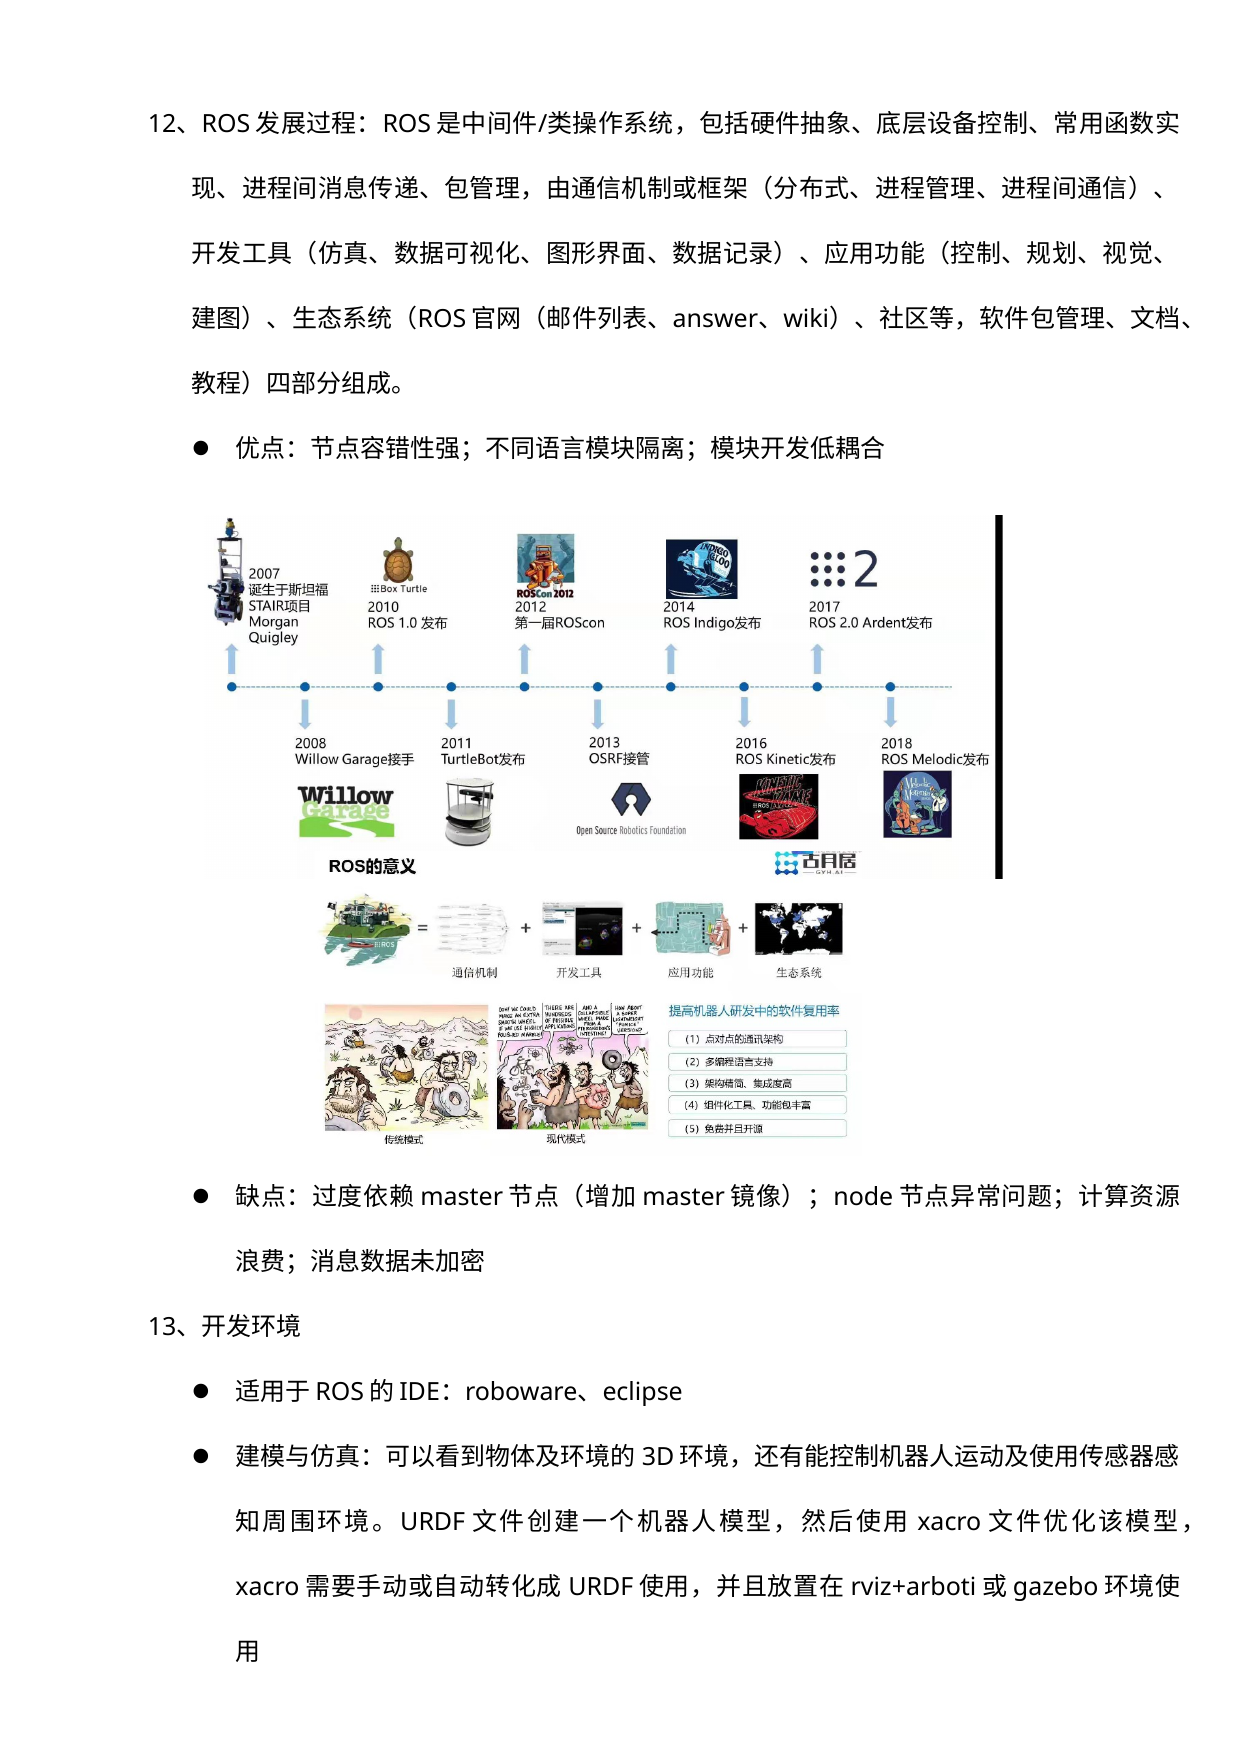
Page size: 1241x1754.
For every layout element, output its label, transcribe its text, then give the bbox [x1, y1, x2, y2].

picture [203, 515, 1003, 1156]
list 优点：节点容错性强；不同语言模块隔离；模块开发低耦合 [191, 414, 1181, 479]
list ROS发展过程：ROS是中间件/类操作系统，包括硬件抽象、底层设备控制、常用函数实现、进程间消息传递、包管理，由通信机制或框架（分布式、进程管理、进程间通信）、开发工具（仿真、数据可视化、图形界面、数据记录）、应用功能（控制、规划、视觉、建图）、生态系统（ROS官网（邮件列表、answer、wiki）、社区等，软件包管理、文档、教程）四部分组成。 [148, 89, 1181, 414]
list 建模与仿真：可以看到物体及环境的3D环境，还有能控制机器人运动及使用传感器感知周围环境。URDF文件创建一个机器人模型，然后使用xacro文件优化该模型，xacro需要手动或自动转化成URDF使用，并且放置在rviz+arboti或gazebo环境使用 [191, 1422, 1181, 1682]
list 适用于ROS的IDE：roboware、eclipse [191, 1357, 1181, 1422]
list 开发环境 [148, 1292, 1181, 1357]
